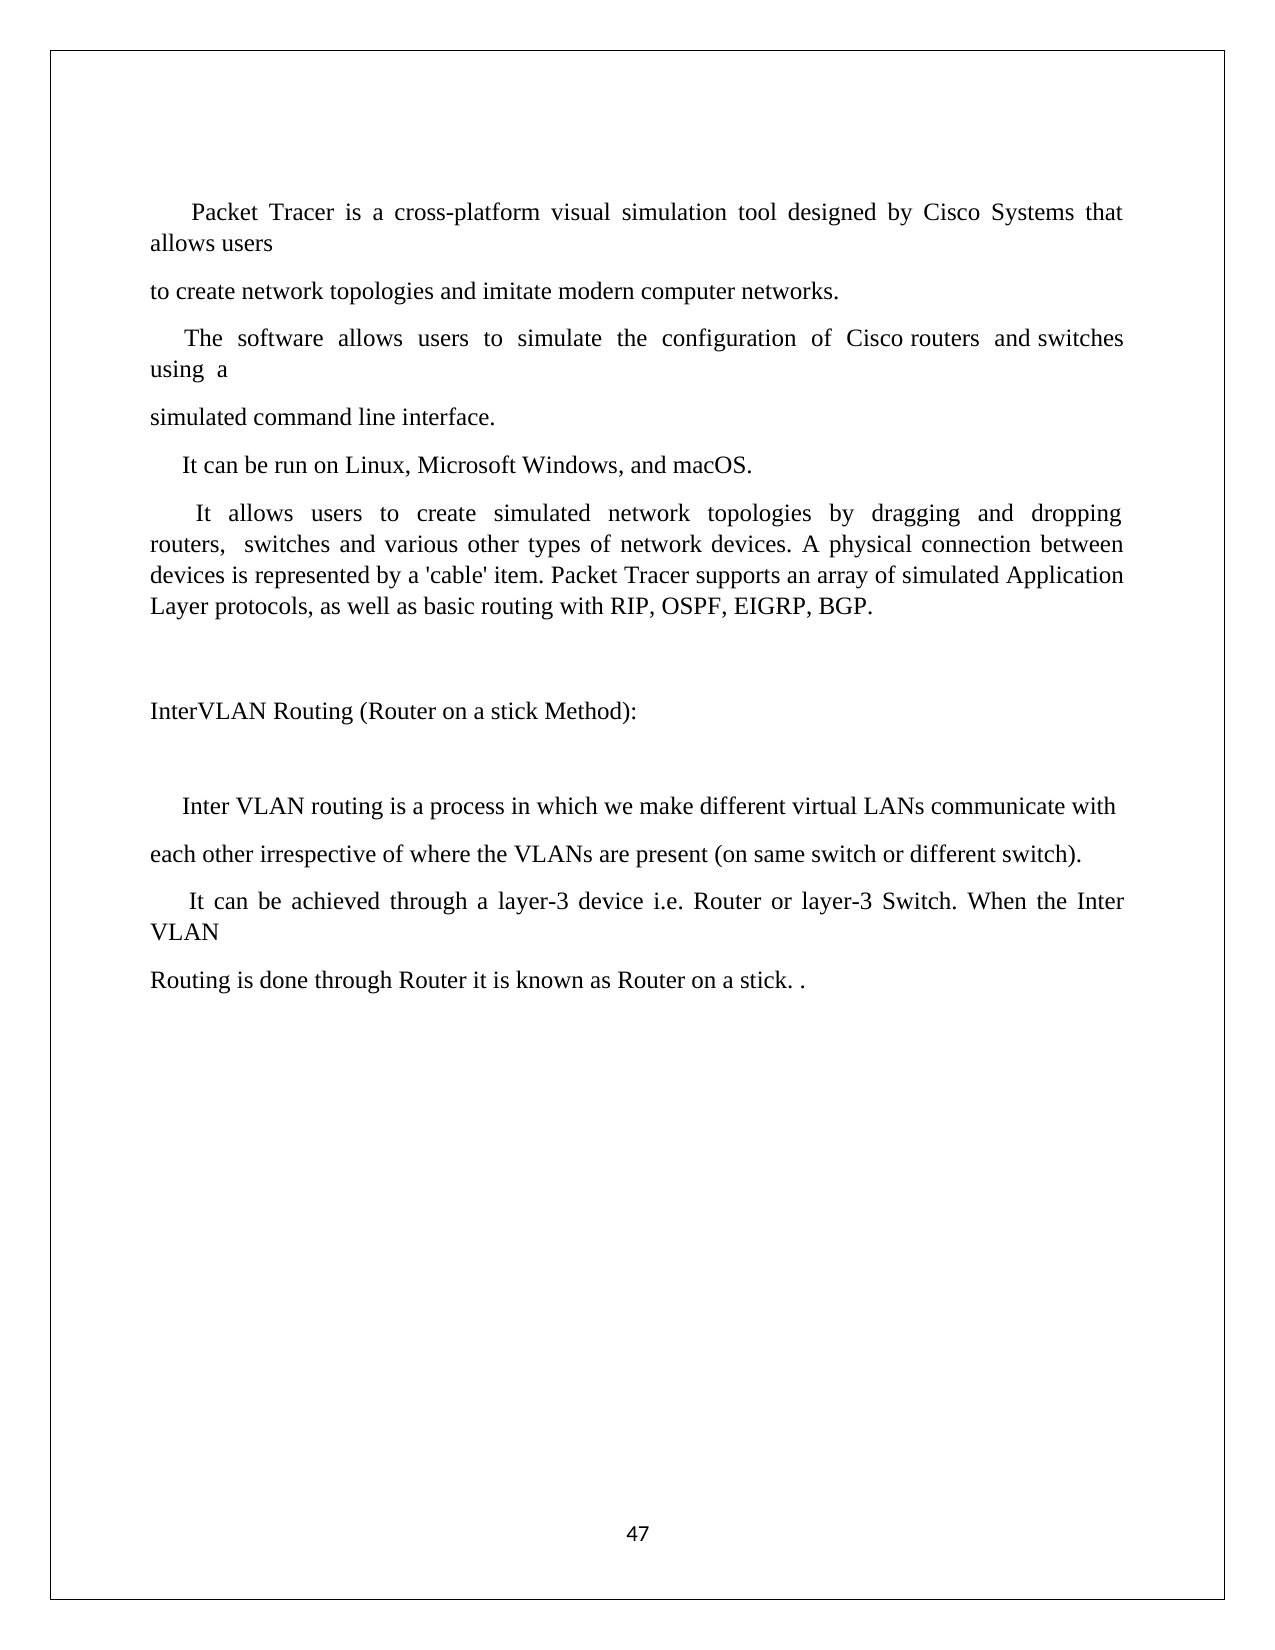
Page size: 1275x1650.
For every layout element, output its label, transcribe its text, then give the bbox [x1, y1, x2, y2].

text each other irrespective of where the VLANs are present (on same switch or different switch). [150, 839, 1125, 867]
text InterVLAN Routing (Router on a stick Method): [150, 696, 1125, 725]
text  It can be achieved through a layer-3 device i.e. Router or layer-3 Switch. When the Inter VLAN [150, 886, 1125, 946]
text  Inter VLAN routing is a process in which we make different virtual LANs communicate with [150, 791, 1125, 820]
text Routing is done through Router it is known as Router on a stick. . [150, 965, 1125, 994]
text  It allows users to create simulated network topologies by dragging and dropping routers, switches and various other types of network devices. A physical connection between devices is represented by a 'cable' item. Packet Tracer supports an array of simulated Application Layer protocols, as well as basic routing with RIP, OSPF, EIGRP, BGP. [150, 498, 1125, 619]
text  It can be run on Linux, Microsoft Windows, and macOS. [150, 450, 1125, 479]
text to create network topologies and imitate modern computer networks. [150, 276, 1125, 304]
text  The software allows users to simulate the configuration of Cisco routers and switches using a [150, 323, 1125, 383]
text simulated command line interface. [150, 402, 1125, 431]
text  Packet Tracer is a cross-platform visual simulation tool designed by Cisco Systems that allows users [150, 197, 1125, 257]
